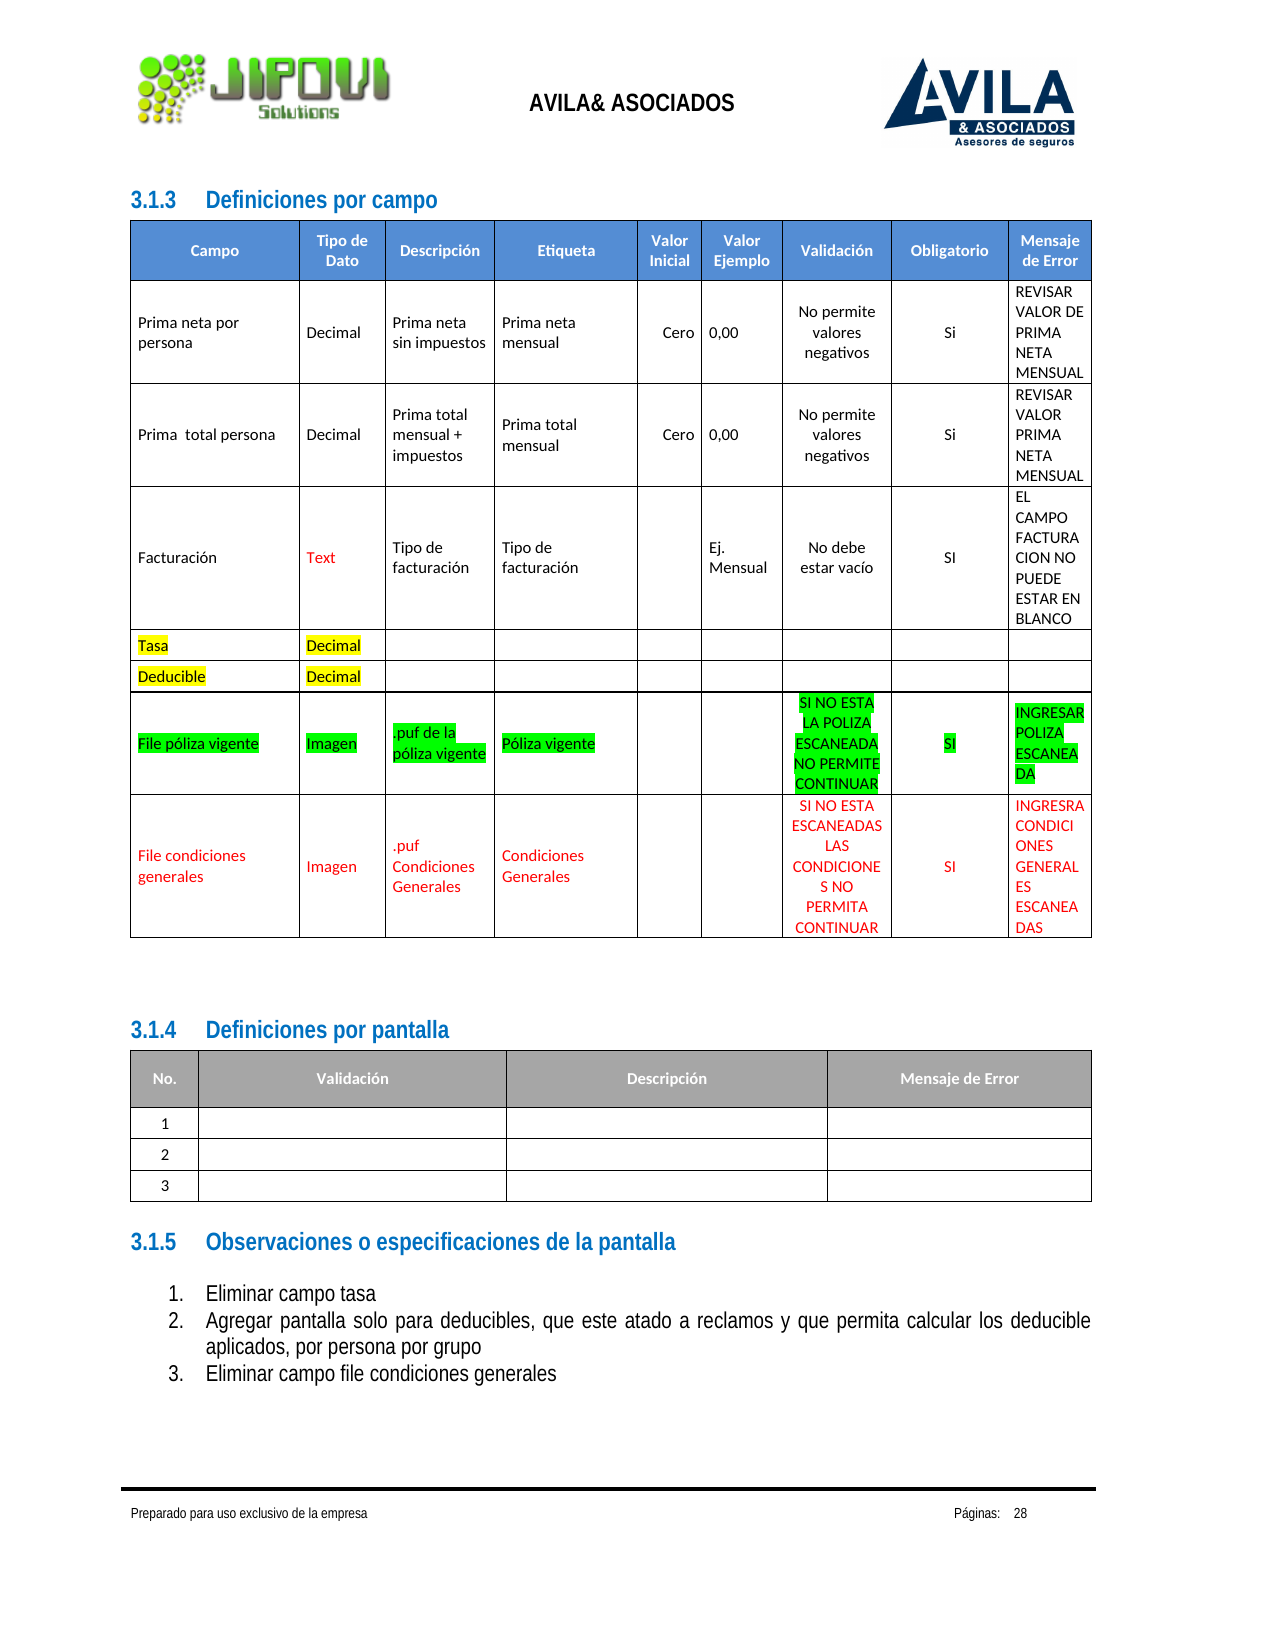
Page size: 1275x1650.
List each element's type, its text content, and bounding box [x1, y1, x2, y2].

table_cell [1009, 630, 1091, 660]
table_header Mensaje de Error [1009, 221, 1091, 280]
table_cell Text [300, 487, 385, 629]
table_cell .puf de la póliza vigente [386, 693, 494, 794]
table_cell [199, 1139, 506, 1169]
table_cell SI [892, 487, 1008, 629]
table_cell Prima total mensual [495, 384, 637, 486]
table_cell No permite valores negativos [783, 384, 891, 486]
table_cell [828, 1108, 1091, 1138]
table_cell Imagen [300, 693, 385, 794]
table_cell Prima neta por persona [131, 281, 299, 383]
table_cell File póliza vigente [131, 693, 299, 794]
table_cell Ej. Mensual [702, 487, 782, 629]
table_header Validación [199, 1051, 506, 1107]
table_cell [702, 630, 782, 660]
table_cell Prima total persona [131, 384, 299, 486]
list Eliminar campo file condiciones generales [168, 1359, 1092, 1386]
table_cell [199, 1171, 506, 1201]
table_header Descripción [507, 1051, 827, 1107]
table_cell [702, 795, 782, 937]
table_header Tipo de Dato [300, 221, 385, 280]
subtitle Observaciones o especificaciones de la pantalla [131, 1227, 1092, 1255]
table_cell [495, 661, 637, 691]
table_cell [638, 795, 701, 937]
table_cell .puf Condiciones Generales [386, 795, 494, 937]
table_cell INGRESRA CONDICIONES GENERALES ESCANEADAS [1009, 795, 1091, 937]
table_cell Cero [638, 281, 701, 383]
table_cell SI [892, 693, 1008, 794]
table_cell Tasa [131, 630, 299, 660]
table_cell [783, 630, 891, 660]
subtitle Definiciones por pantalla [131, 1014, 1092, 1043]
table_cell [892, 630, 1008, 660]
table_cell [783, 661, 891, 691]
table_cell Prima total mensual + impuestos [386, 384, 494, 486]
table_cell [638, 661, 701, 691]
table_cell Póliza vigente [495, 693, 637, 794]
table_cell Decimal [300, 281, 385, 383]
table_cell No debe estar vacío [783, 487, 891, 629]
list Eliminar campo tasa [168, 1280, 1092, 1307]
table_cell [828, 1171, 1091, 1201]
list Agregar pantalla solo para deducibles, que este atado a reclamos y que permita calcular los deducible aplicados, por persona por grupo [168, 1307, 1092, 1359]
table_cell Condiciones Generales [495, 795, 637, 937]
table_cell Prima neta mensual [495, 281, 637, 383]
table_cell [892, 661, 1008, 691]
table_cell [386, 630, 494, 660]
table_header Descripción [386, 221, 494, 280]
table_cell REVISAR VALOR PRIMA NETA MENSUAL [1009, 384, 1091, 486]
table_cell Imagen [300, 795, 385, 937]
table_cell 2 [131, 1139, 198, 1169]
table_header Campo [131, 221, 299, 280]
table_cell Decimal [300, 630, 385, 660]
table_cell No permite valores negativos [783, 281, 891, 383]
table_cell File condiciones generales [131, 795, 299, 937]
table_cell 3 [131, 1171, 198, 1201]
table_cell Tipo de facturación [386, 487, 494, 629]
table_header Etiqueta [495, 221, 637, 280]
table_cell Si [892, 281, 1008, 383]
table_cell 0,00 [702, 384, 782, 486]
table_cell Tipo de facturación [495, 487, 637, 629]
table_cell [828, 1139, 1091, 1169]
table_cell EL CAMPO FACTURACION NO PUEDE ESTAR EN BLANCO [1009, 487, 1091, 629]
table_header Valor Inicial [638, 221, 701, 280]
table_cell 0,00 [702, 281, 782, 383]
table_cell REVISAR VALOR DE PRIMA NETA MENSUAL [1009, 281, 1091, 383]
table_cell [507, 1108, 827, 1138]
subtitle Definiciones por campo [131, 184, 1092, 213]
table_cell Decimal [300, 661, 385, 691]
table_cell [507, 1171, 827, 1201]
table_header No. [131, 1051, 198, 1107]
table_header Mensaje de Error [828, 1051, 1091, 1107]
table_cell SI [892, 795, 1008, 937]
table_cell [1009, 661, 1091, 691]
table_cell [199, 1108, 506, 1138]
table_cell 1 [131, 1108, 198, 1138]
table_header Valor Ejemplo [702, 221, 782, 280]
table_cell Decimal [300, 384, 385, 486]
table_cell SI NO ESTA ESCANEADAS LAS CONDICIONES NO PERMITA CONTINUAR [783, 795, 891, 937]
table_cell Prima neta sin impuestos [386, 281, 494, 383]
table_cell [386, 661, 494, 691]
table_cell INGRESAR POLIZA ESCANEADA [1009, 693, 1091, 794]
picture [881, 57, 1077, 148]
table_cell [638, 630, 701, 660]
table_cell [495, 630, 637, 660]
table_cell [702, 661, 782, 691]
table_cell [702, 693, 782, 794]
table_cell Facturación [131, 487, 299, 629]
table_cell Deducible [131, 661, 299, 691]
table_cell Si [892, 384, 1008, 486]
table_header Validación [783, 221, 891, 280]
picture [131, 47, 394, 128]
table_cell [507, 1139, 827, 1169]
table_cell [638, 693, 701, 794]
table_cell Cero [638, 384, 701, 486]
table_cell [638, 487, 701, 629]
